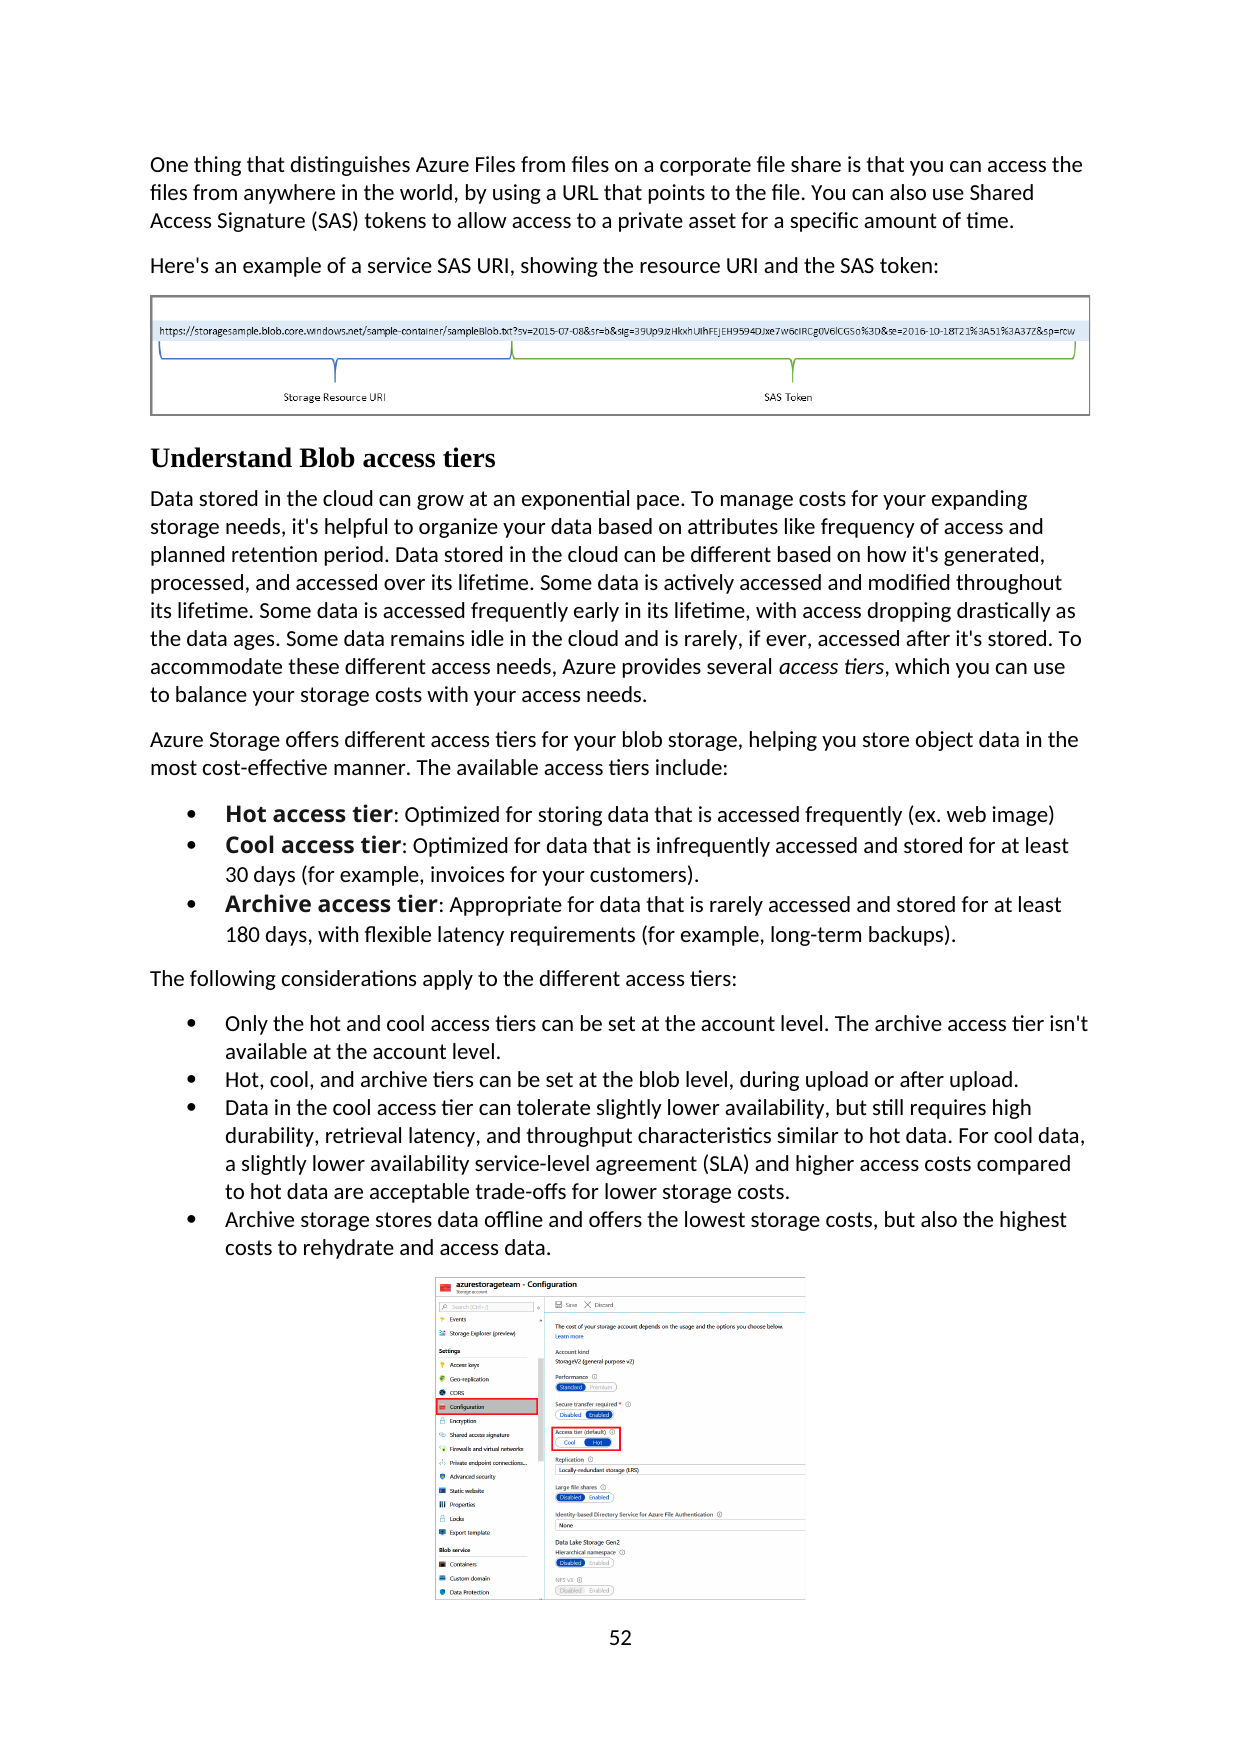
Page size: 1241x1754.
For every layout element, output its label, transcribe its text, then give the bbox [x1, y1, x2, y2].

list Data in the cool access tier can tolerate slightly lower availability, but still requires high durability, retrieval latency, and throughput characteristics similar to hot data. For cool data, a slightly lower availability service-level agreement (SLA) and higher access costs compared to hot data are acceptable trade-offs for lower storage costs. [187, 1093, 1090, 1205]
picture [435, 1277, 806, 1600]
text Azure Storage offers different access tiers for your blob storage, helping you store object data in the most cost-effective manner. The available access tiers include: [150, 725, 1090, 781]
list Hot access tier: Optimized for storing data that is accessed frequently (ex. web image) [187, 798, 1090, 829]
picture [150, 295, 1091, 416]
list Hot, cool, and archive tiers can be set at the blob level, during upload or after upload. [187, 1065, 1090, 1093]
list Only the hot and cool access tiers can be set at the account level. The archive access tier isn't available at the account level. [187, 1009, 1090, 1065]
list Cool access tier: Optimized for data that is infrequently accessed and stored for at least 30 days (for example, invoices for your customers). [187, 829, 1090, 888]
subtitle Understand Blob access tiers [150, 442, 1090, 474]
text One thing that distinguishes Azure Files from files on a corporate file share is that you can access the files from anywhere in the world, by using a URL that points to the file. You can also use Shared Access Signature (SAS) tokens to allow access to a private asset for a specific amount of time. [150, 150, 1090, 234]
text Here's an example of a service SAS URI, showing the resource URI and the SAS token: [150, 251, 1090, 279]
list Archive access tier: Appropriate for data that is rarely accessed and stored for at least 180 days, with flexible latency requirements (for example, long-term backups). [187, 888, 1090, 948]
list Archive storage stores data offline and offers the lowest storage costs, but also the highest costs to rehydrate and access data. [187, 1205, 1090, 1261]
text Data stored in the cloud can grow at an exponential pace. To manage costs for your expanding storage needs, it's helpful to organize your data based on attributes like frequency of access and planned retention period. Data stored in the cloud can be different based on how it's generated, processed, and accessed over its lifetime. Some data is actively accessed and modified throughout its lifetime. Some data is accessed frequently early in its lifetime, with access dropping drastically as the data ages. Some data remains idle in the cloud and is rarely, if ever, accessed after it's stored. To accommodate these different access needs, Azure provides several access tiers, which you can use to balance your storage costs with your access needs. [150, 484, 1090, 708]
text The following considerations apply to the different access tiers: [150, 964, 1090, 992]
